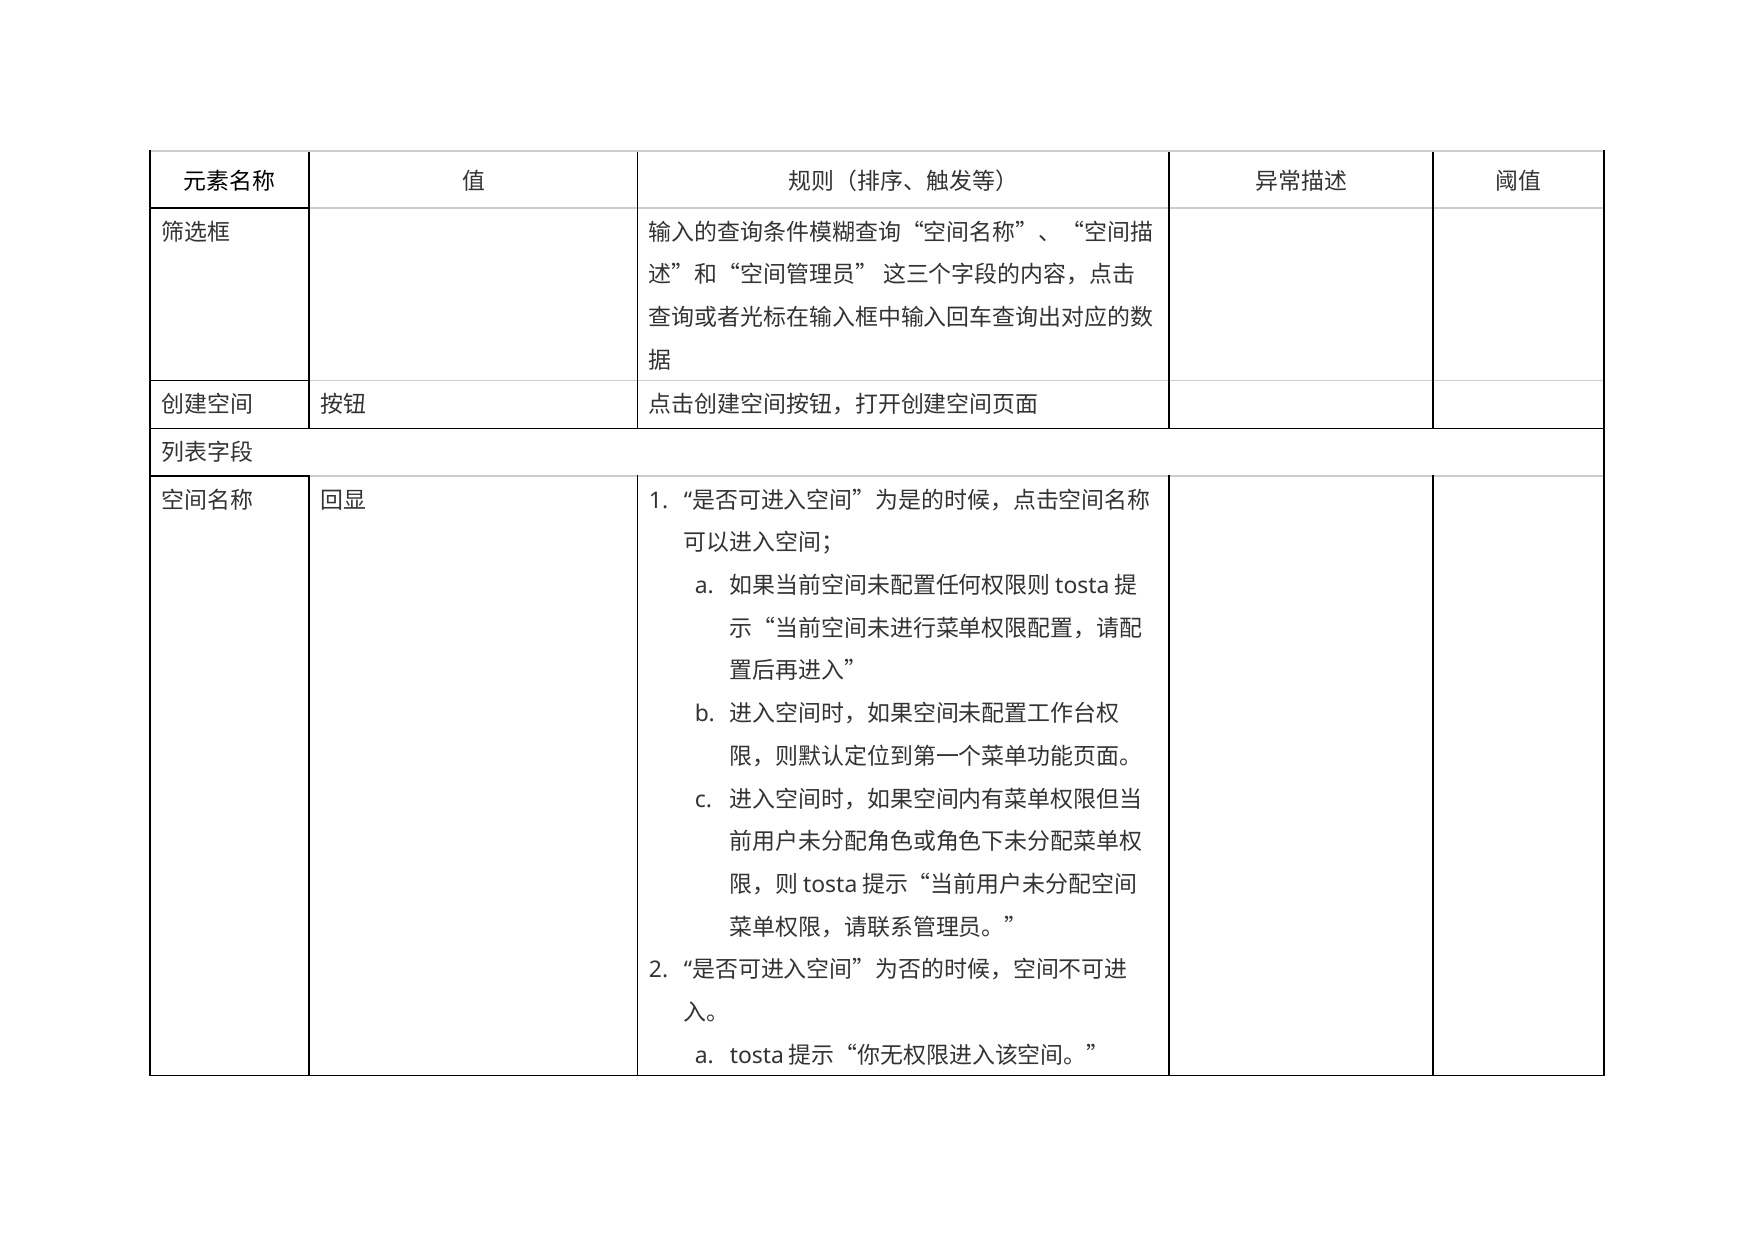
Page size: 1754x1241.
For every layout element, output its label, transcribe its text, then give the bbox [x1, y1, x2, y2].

table_cell 异常描述 [1170, 152, 1432, 207]
table_cell 值 [310, 152, 637, 207]
table_cell 元素名称 [151, 152, 308, 207]
table_cell 创建空间 [151, 381, 308, 427]
table_cell [1170, 381, 1432, 427]
table_cell 阈值 [1434, 152, 1603, 207]
table_cell [1170, 209, 1432, 380]
table_cell [310, 209, 637, 380]
table_cell “是否可进入空间”为是的时候，点击空间名称可以进入空间； 如果当前空间未配置任何权限则tosta提示“当前空间未进行菜单权限配置，请配置后再进入” 进入空间时，如果空间未配置工作台权限，则默认定位到第一个菜单功能页面。 进入空间时，如果空间内有菜单权限但当前用户未分配角色或角色下未分配菜单权限，则tosta提示“当前用户未分配空间菜单权限，请联系管理员。” “是否可进入空间”为否的时候，空间不可进入。 tosta提示“你无权限进入该空间。” [638, 477, 1168, 1075]
table_cell 点击创建空间按钮，打开创建空间页面 [638, 381, 1168, 427]
table_cell 筛选框 [151, 209, 308, 380]
table_cell [1434, 477, 1603, 1075]
table_cell 列表字段 [151, 429, 1603, 475]
table_cell [1170, 477, 1432, 1075]
table_cell 规则（排序、触发等） [638, 152, 1168, 207]
table_cell 按钮 [310, 381, 637, 427]
table_cell 输入的查询条件模糊查询“空间名称”、“空间描述”和“空间管理员” 这三个字段的内容，点击查询或者光标在输入框中输入回车查询出对应的数据 [638, 209, 1168, 380]
table_cell 空间名称 [151, 477, 308, 1075]
table_cell 回显 [310, 477, 637, 1075]
table_cell [1434, 381, 1603, 427]
table_cell [1434, 209, 1603, 380]
